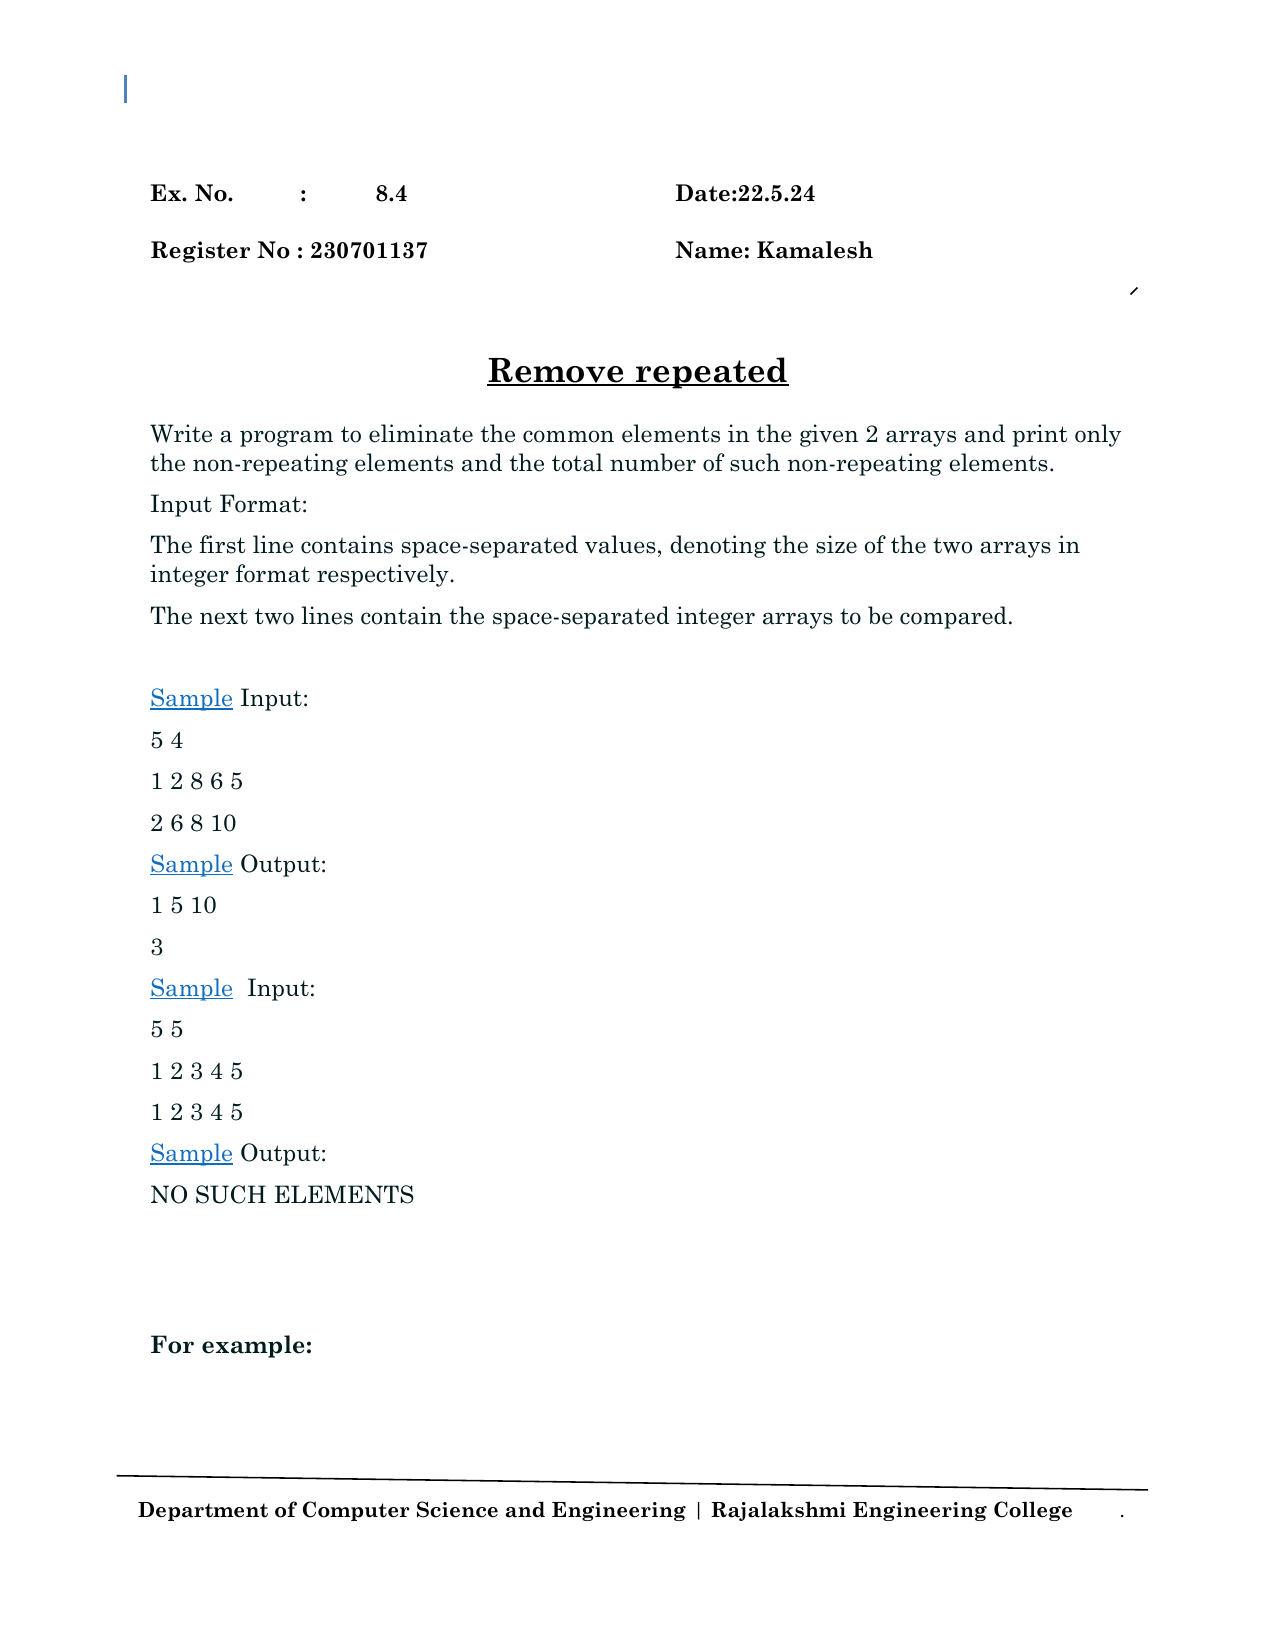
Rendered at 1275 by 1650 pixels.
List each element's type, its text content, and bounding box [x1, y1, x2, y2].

text Register No : 230701137 Name: Kamalesh [150, 236, 1125, 263]
text 1 2 3 4 5 [150, 1097, 1125, 1126]
text The next two lines contain the space-separated integer arrays to be compared. [150, 601, 1125, 629]
text Sample Output: [150, 1138, 1125, 1167]
text The first line contains space-separated values, denoting the size of the two arrays in integer format respectively. [150, 530, 1125, 588]
text 2 6 8 10 [150, 807, 1125, 836]
text Remove repeated [150, 349, 1125, 389]
text Sample Input: [150, 683, 1125, 712]
text Ex. No. : 8.4 Date:22.5.24 [150, 179, 1125, 207]
text 1 2 8 6 5 [150, 766, 1125, 795]
text 1 2 3 4 5 [150, 1055, 1125, 1084]
text Write a program to eliminate the common elements in the given 2 arrays and print only the non-repeating elements and the total number of such non-repeating elements. [150, 419, 1125, 476]
text Sample Input: [150, 973, 1125, 1002]
text 5 4 [150, 724, 1125, 753]
text Input Format: [150, 489, 1125, 518]
text 5 5 [150, 1014, 1125, 1043]
text For example: [150, 1330, 1125, 1359]
text Sample Output: [150, 849, 1125, 877]
text 3 [150, 931, 1125, 960]
text NO SUCH ELEMENTS [150, 1179, 1125, 1208]
text 1 5 10 [150, 890, 1125, 919]
